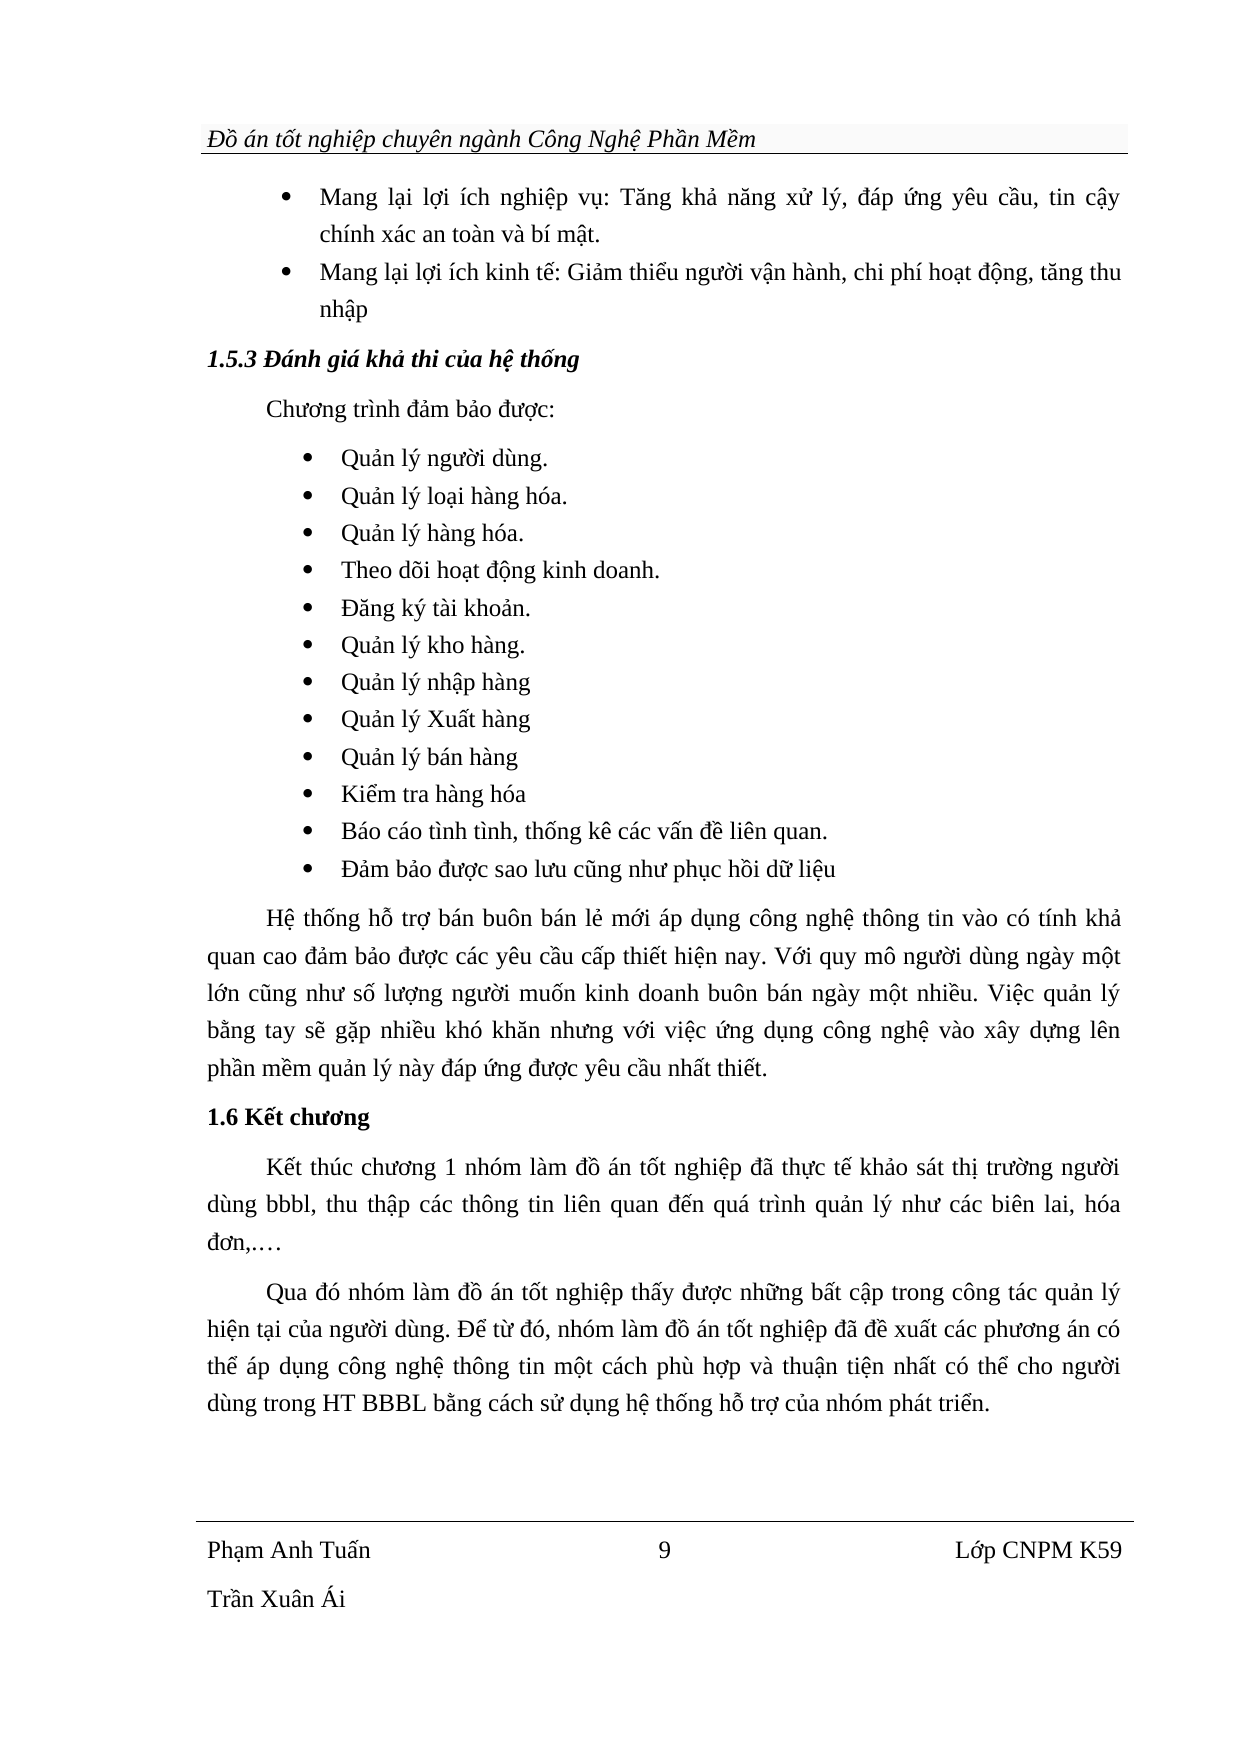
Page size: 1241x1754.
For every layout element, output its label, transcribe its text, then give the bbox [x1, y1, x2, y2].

subtitle Đánh giá khả thi của hệ thống [207, 344, 1122, 373]
list Quản lý hàng hóa. [303, 518, 1122, 547]
list Báo cáo tình tình, thống kê các vấn đề liên quan. [303, 816, 1122, 845]
text Chương trình đảm bảo được: [207, 394, 1122, 422]
list Quản lý bán hàng [303, 742, 1122, 771]
list Đăng ký tài khoản. [303, 593, 1122, 621]
list Quản lý người dùng. [303, 443, 1122, 472]
list Theo dõi hoạt động kinh doanh. [303, 555, 1122, 584]
subtitle Kết chương [207, 1102, 1122, 1131]
text Kết thúc chương 1 nhóm làm đồ án tốt nghiệp đã thực tế khảo sát thị trường người dùng bbbl, thu thập các thông tin liên quan đến quá trình quản lý như các biên lai, hóa đơn,.… [207, 1152, 1122, 1256]
list Đảm bảo được sao lưu cũng như phục hồi dữ liệu [303, 854, 1122, 882]
list Quản lý Xuất hàng [303, 704, 1122, 733]
list Quản lý loại hàng hóa. [303, 481, 1122, 509]
list Mang lại lợi ích nghiệp vụ: Tăng khả năng xử lý, đáp ứng yêu cầu, tin cậy chính xác an toàn và bí mật. [282, 182, 1122, 248]
text Qua đó nhóm làm đồ án tốt nghiệp thấy được những bất cập trong công tác quản lý hiện tại của người dùng. Để từ đó, nhóm làm đồ án tốt nghiệp đã đề xuất các phương án có thể áp dụng công nghệ thông tin một cách phù hợp và thuận tiện nhất có thể cho người dùng trong HT BBBL bằng cách sử dụng hệ thống hỗ trợ của nhóm phát triển. [207, 1277, 1122, 1417]
list Quản lý nhập hàng [303, 667, 1122, 696]
list Kiểm tra hàng hóa [303, 779, 1122, 808]
list Mang lại lợi ích kinh tế: Giảm thiểu người vận hành, chi phí hoạt động, tăng thu nhập [282, 257, 1122, 323]
text Hệ thống hỗ trợ bán buôn bán lẻ mới áp dụng công nghệ thông tin vào có tính khả quan cao đảm bảo được các yêu cầu cấp thiết hiện nay. Với quy mô người dùng ngày một lớn cũng như số lượng người muốn kinh doanh buôn bán ngày một nhiều. Việc quản lý bằng tay sẽ gặp nhiều khó khăn nhưng với việc ứng dụng công nghệ vào xây dựng lên phần mềm quản lý này đáp ứng được yêu cầu nhất thiết. [207, 903, 1122, 1081]
list Quản lý kho hàng. [303, 630, 1122, 659]
